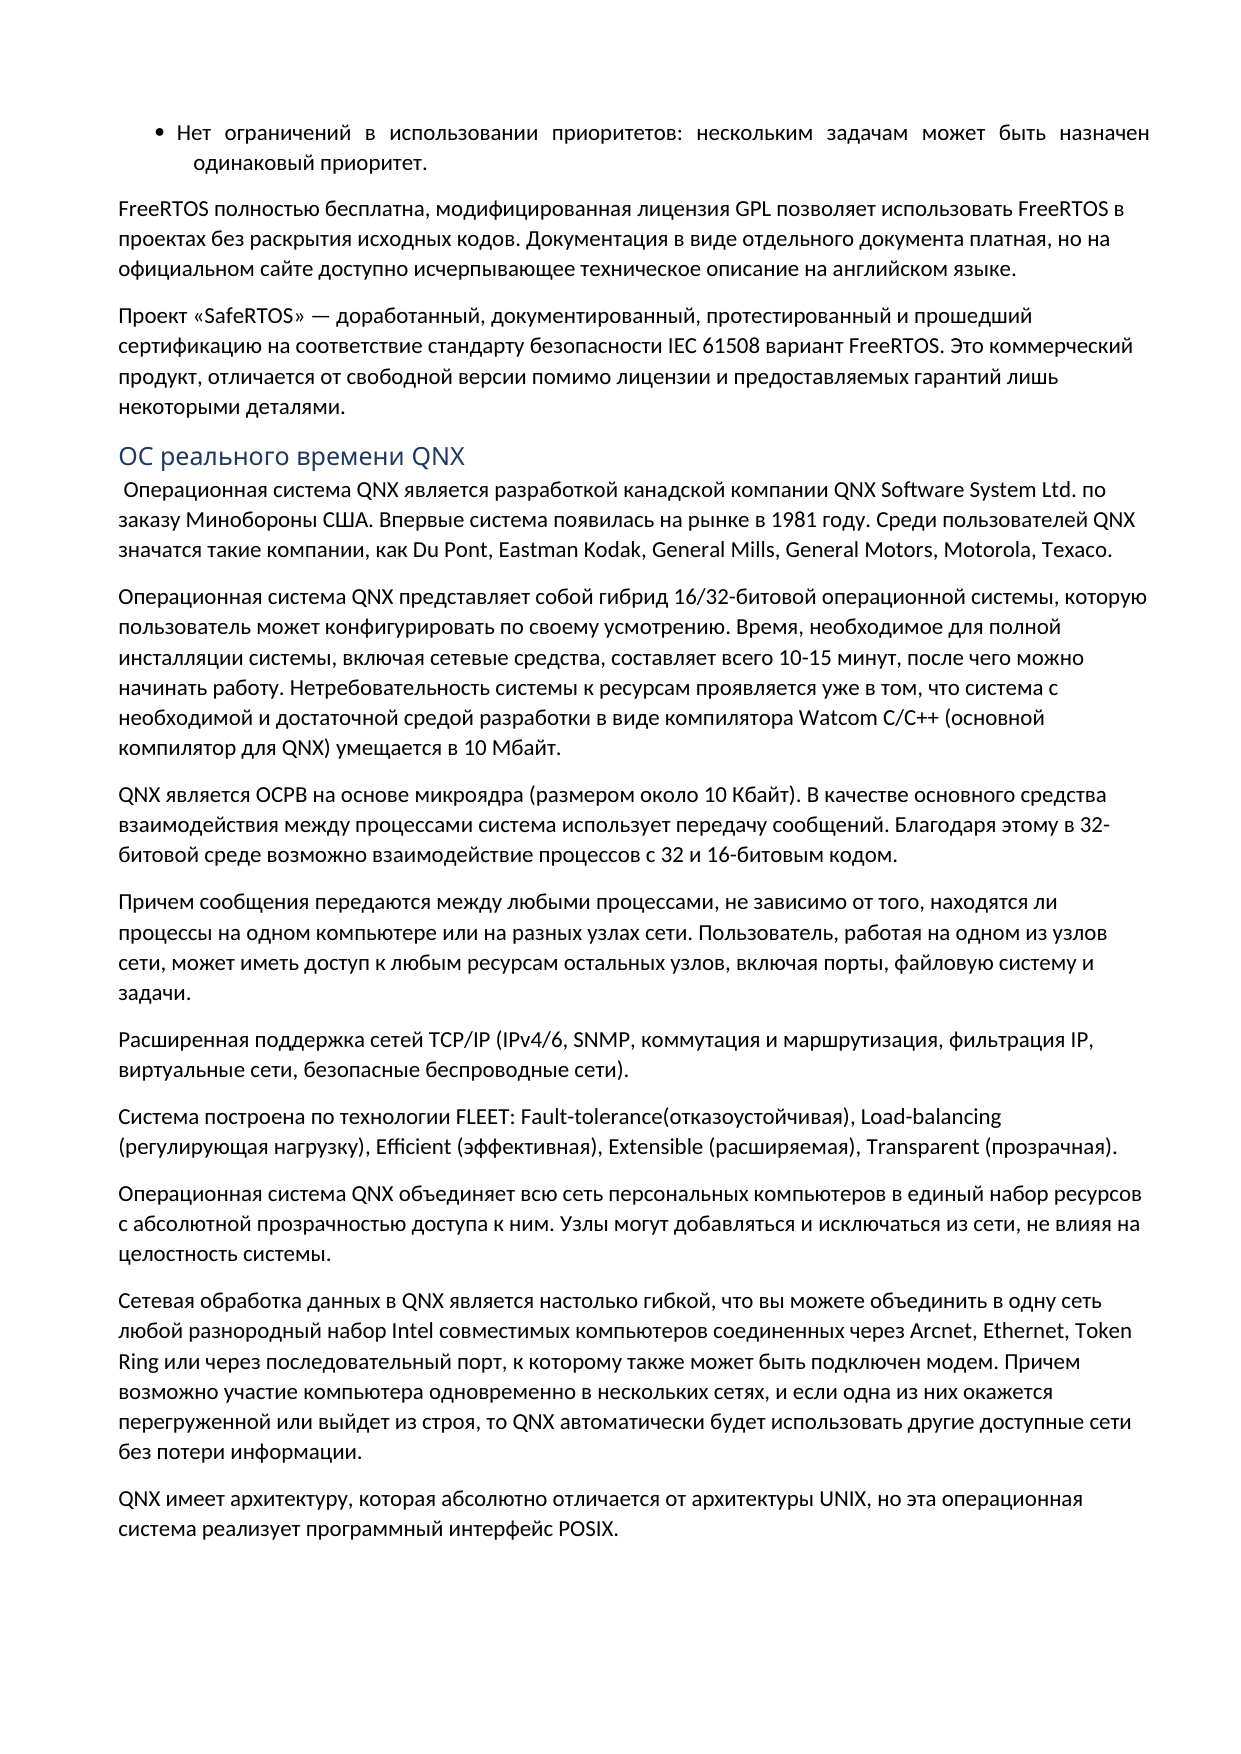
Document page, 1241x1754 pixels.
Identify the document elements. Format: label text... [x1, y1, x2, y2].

text Причем сообщения передаются между любыми процессами, не зависимо от того, находятся ли процессы на одном компьютере или на разных узлах сети. Пользователь, работая на одном из узлов сети, может иметь доступ к любым ресурсам остальных узлов, включая порты, файловую систему и задачи. [118, 887, 1152, 1006]
text QNX имеет архитектуру, которая абсолютно отличается от архитектуры UNIX, но эта операционная система реализует программный интерфейс POSIX. [118, 1484, 1152, 1543]
text Система построена по технологии FLEET: Fault-tolerance(отказоустойчивая), Load-balancing (регулирующая нагрузку), Efficient (эффективная), Extensible (расширяемая), Transparent (прозрачная). [118, 1102, 1152, 1160]
text Сетевая обработка данных в QNX является настолько гибкой, что вы можете объединить в одну сеть любой разнородный набор Intel совместимых компьютеров соединенных через Arcnet, Ethernet, Token Ring или через последовательный порт, к которому также может быть подключен модем. Причем возможно участие компьютера одновременно в нескольких сетях, и если одна из них окажется перегруженной или выйдет из строя, то QNX автоматически будет использовать другие доступные сети без потери информации. [118, 1286, 1152, 1466]
text Расширенная поддержка сетей TCP/IP (IPv4/6, SNMP, коммутация и маршрутизация, фильтрация IP, виртуальные сети, безопасные беспроводные сети). [118, 1025, 1152, 1083]
text QNX является ОСРВ на основе микроядра (размером около 10 Кбайт). В качестве основного средства взаимодействия между процессами система использует передачу сообщений. Благодаря этому в 32-битовой среде возможно взаимодействие процессов с 32 и 16-битовым кодом. [118, 780, 1152, 869]
text Операционная система QNX представляет собой гибрид 16/32-битовой операционной системы, которую пользователь может конфигурировать по своему усмотрению. Время, необходимое для полной инсталляции системы, включая сетевые средства, составляет всего 10-15 минут, после чего можно начинать работу. Нетребовательность системы к ресурсам проявляется уже в том, что система с необходимой и достаточной средой разработки в виде компилятора Watcom C/C++ (основной компилятор для QNX) умещается в 10 Мбайт. [118, 582, 1152, 761]
text Операционная система QNX объединяет всю сеть персональных компьютеров в единый набор ресурсов с абсолютной прозрачностью доступа к ним. Узлы могут добавляться и исключаться из сети, не влияя на целостность системы. [118, 1179, 1152, 1268]
text FreeRTOS полностью бесплатна, модифицированная лицензия GPL позволяет использовать FreeRTOS в проектах без раскрытия исходных кодов. Документация в виде отдельного документа платная, но на официальном сайте доступно исчерпывающее техническое описание на английском языке. [118, 194, 1152, 283]
subtitle ОС реального времени QNX [118, 439, 1152, 473]
text Проект «SafeRTOS» — доработанный, документированный, протестированный и прошедший сертификацию на соответствие стандарту безопасности IEC 61508 вариант FreeRTOS. Это коммерческий продукт, отличается от свободной версии помимо лицензии и предоставляемых гарантий лишь некоторыми деталями. [118, 301, 1152, 420]
text Операционная система QNX является разработкой канадской компании QNX Software System Ltd. по заказу Минобороны США. Впервые система появилась на рынке в 1981 году. Среди пользователей QNX значатся такие компании, как Du Pont, Eastman Kodak, General Mills, General Motors, Motorola, Texaco. [118, 475, 1152, 563]
list Нет ограничений в использовании приоритетов: нескольким задачам может быть назначен одинаковый приоритет. [156, 118, 1152, 176]
